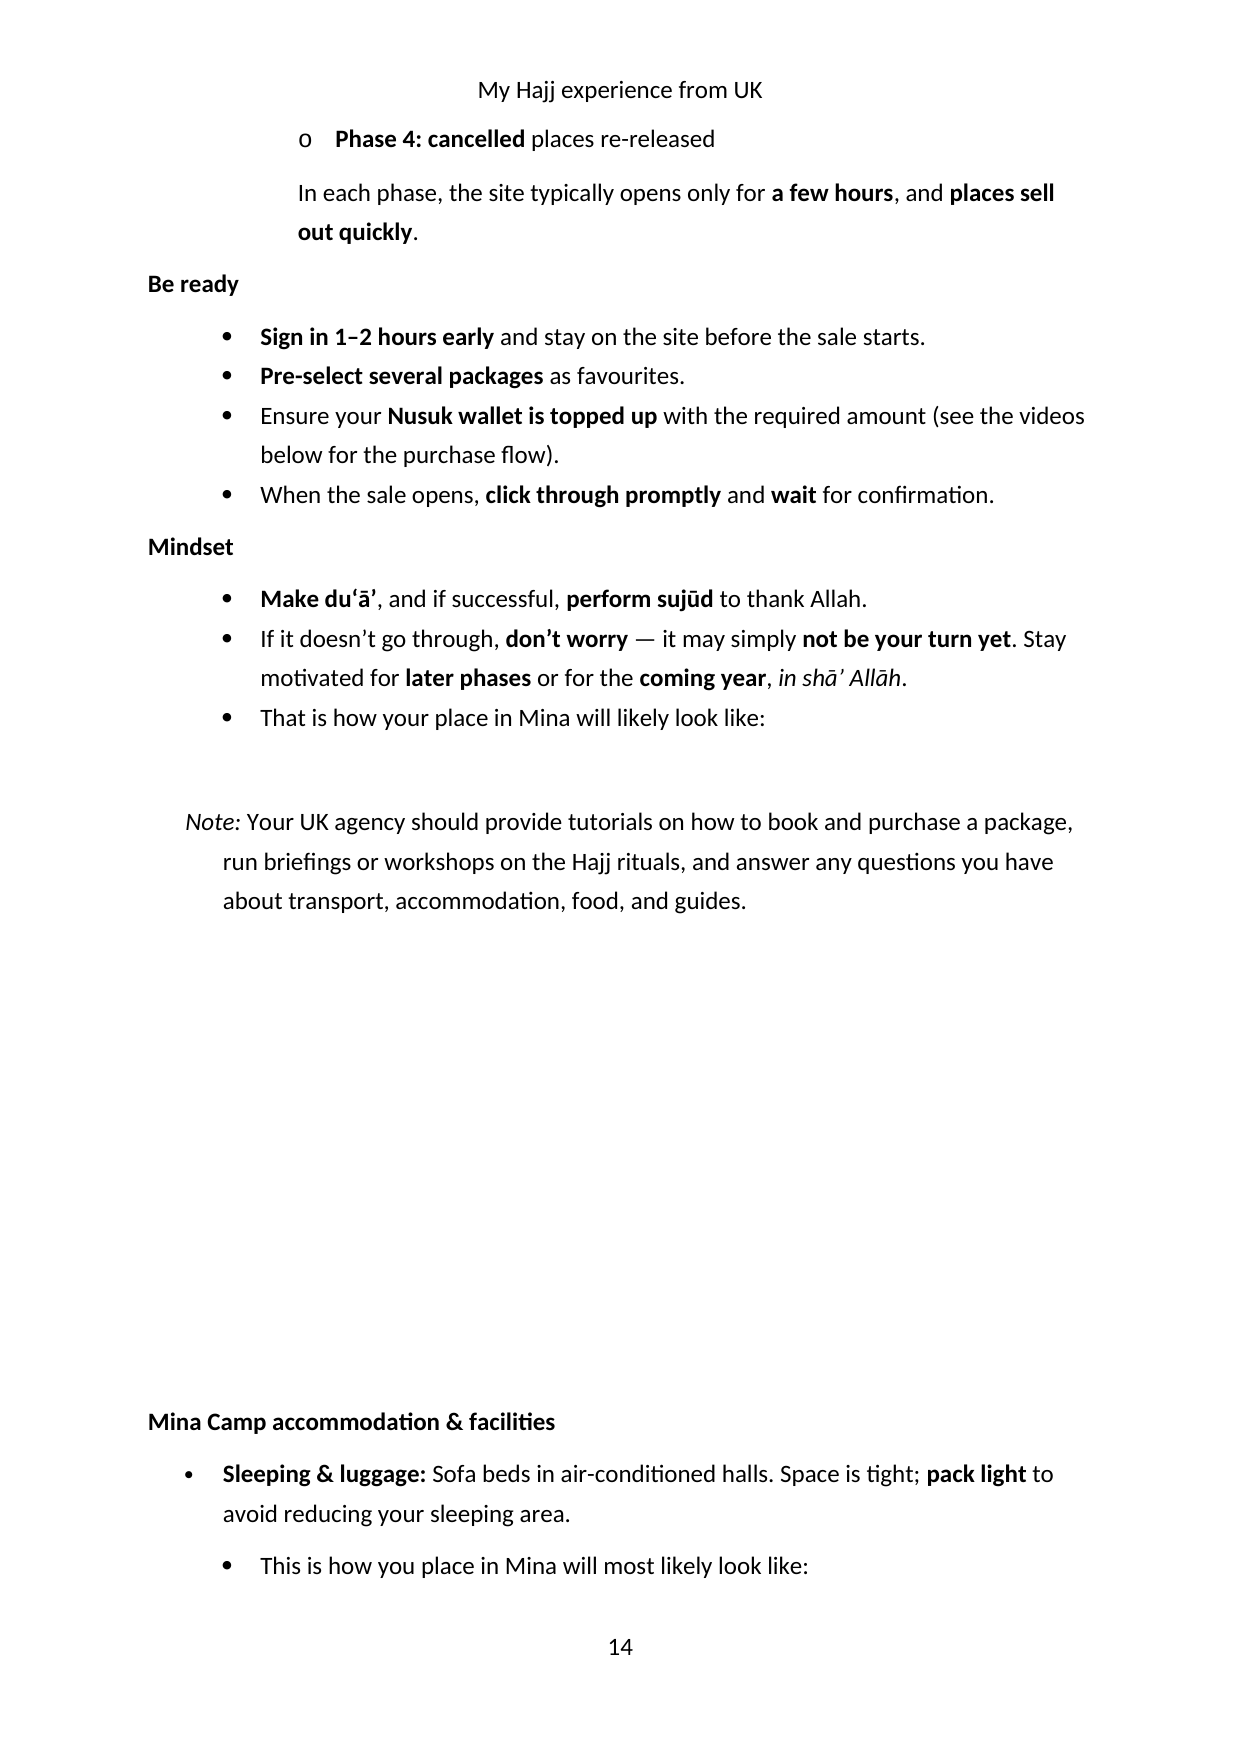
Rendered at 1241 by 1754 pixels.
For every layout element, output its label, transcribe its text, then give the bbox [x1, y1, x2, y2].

text In each phase, the site typically opens only for a few hours, and places sell out quickly. [298, 177, 1093, 247]
list Sleeping & luggage: Sofa beds in air-conditioned halls. Space is tight; pack light to avoid reducing your sleeping area. [185, 1458, 1093, 1528]
list When the sale opens, click through promptly and wait for confirmation. [223, 479, 1093, 509]
list Pre-select several packages as favourites. [223, 360, 1093, 391]
text Be ready [148, 269, 1093, 299]
list Sign in 1–2 hours early and stay on the site before the sale starts. [223, 321, 1093, 351]
list This is how you place in Mina will most likely look like: [223, 1550, 1093, 1580]
list Phase 4: cancelled places re-released [298, 123, 1093, 155]
list That is how your place in Mina will likely look like: [223, 702, 1093, 732]
text Mindset [148, 531, 1093, 562]
list Make du‘ā’, and if successful, perform sujūd to thank Allah. [223, 583, 1093, 614]
list Ensure your Nusuk wallet is topped up with the required amount (see the videos below for the purchase flow). [223, 400, 1093, 470]
text Note: Your UK agency should provide tutorials on how to book and purchase a package, run briefings or workshops on the Hajj rituals, and answer any questions you have about transport, accommodation, food, and guides. [185, 806, 1093, 916]
list If it doesn’t go through, don’t worry — it may simply not be your turn yet. Stay motivated for later phases or for the coming year, in shā’ Allāh. [223, 623, 1093, 693]
text Mina Camp accommodation & facilities [148, 1406, 1093, 1437]
